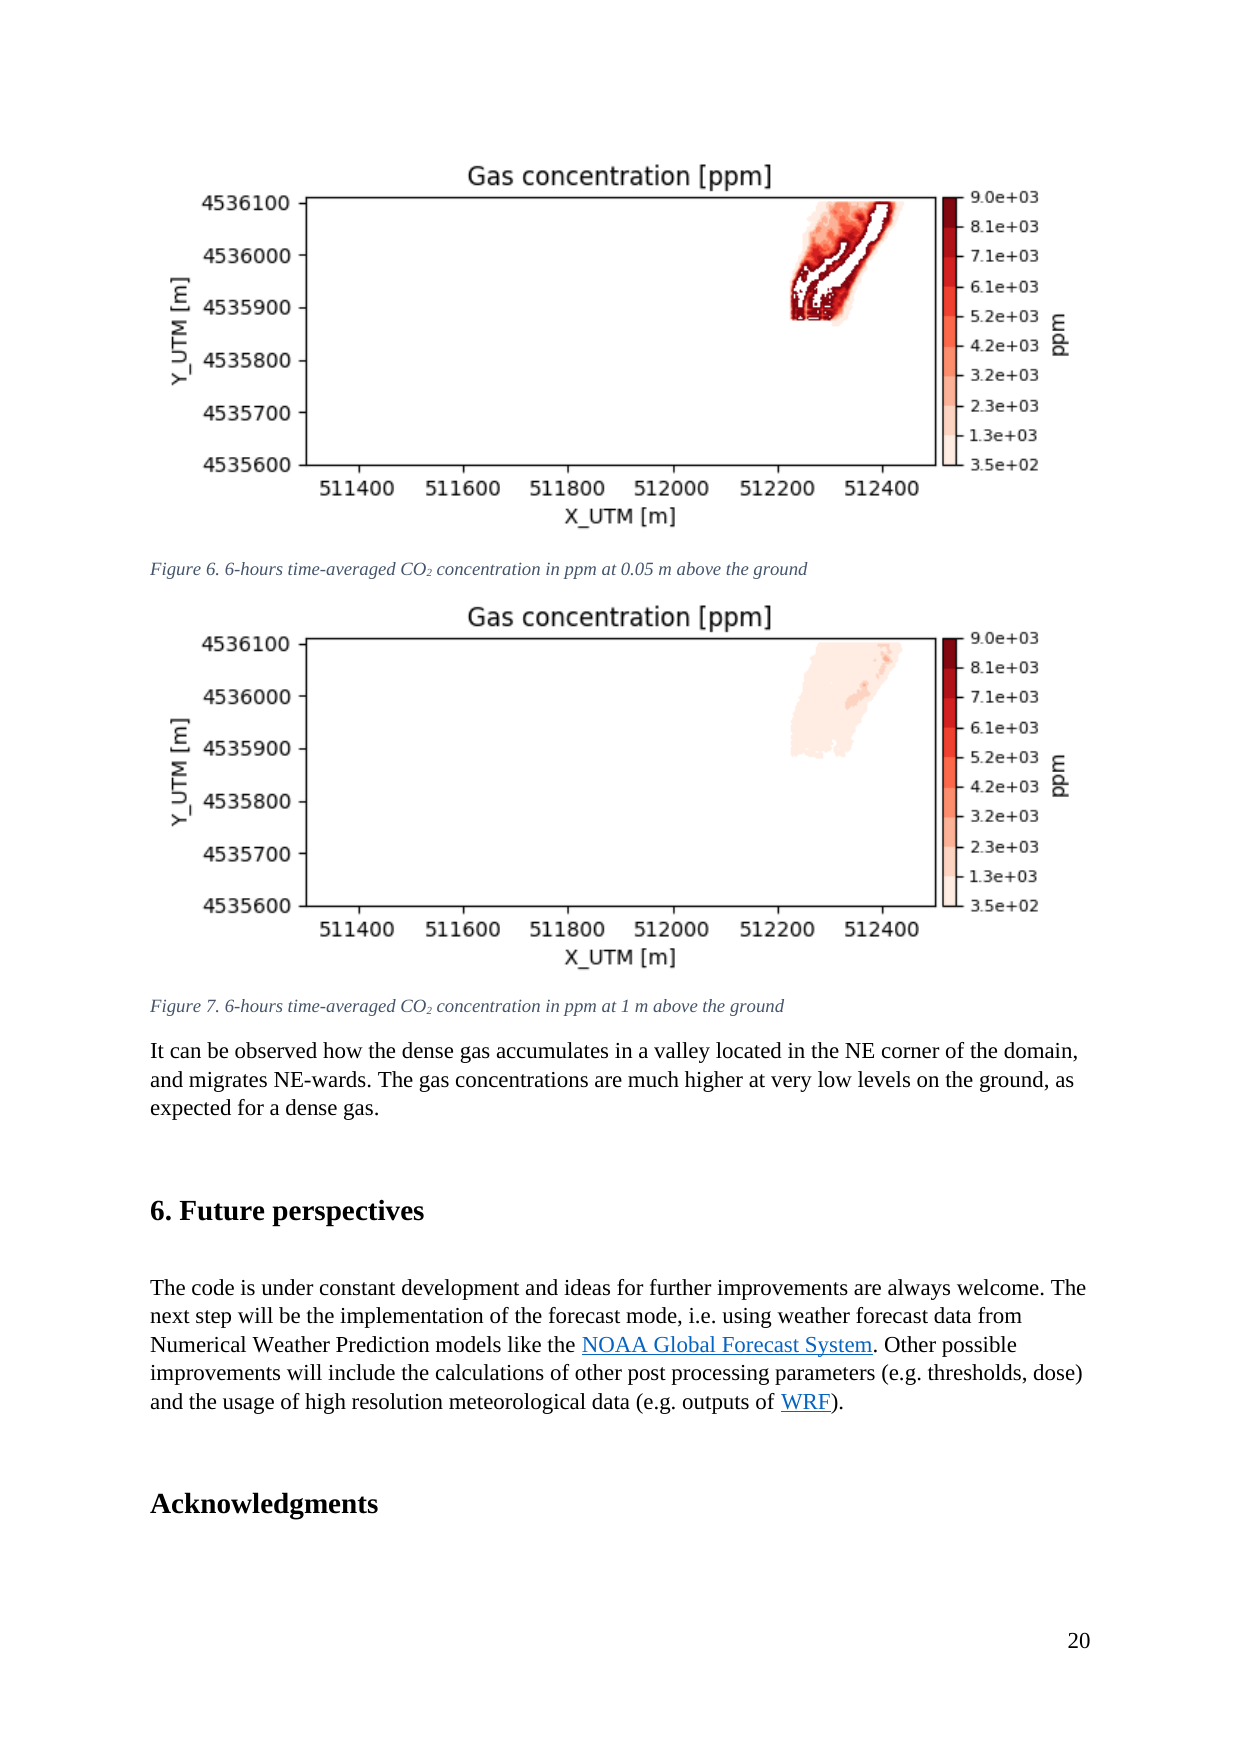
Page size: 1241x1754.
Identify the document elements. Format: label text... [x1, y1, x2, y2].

subtitle Acknowledgments [150, 1486, 1090, 1520]
text It can be observed how the dense gas accumulates in a valley located in the NE corner of the domain, and migrates NE-wards. The gas concentrations are much higher at very low levels on the ground, as expected for a dense gas. [150, 1037, 1090, 1121]
picture [150, 600, 1090, 977]
subtitle 6. Future perspectives [150, 1193, 1090, 1226]
text The code is under constant development and ideas for further improvements are always welcome. The next step will be the implementation of the forecast mode, i.e. using weather forecast data from Numerical Weather Prediction models like the NOAA Global Forecast System. Other possible improvements will include the calculations of other post processing parameters (e.g. thresholds, dose) and the usage of high resolution meteorological data (e.g. outputs of WRF). [150, 1274, 1090, 1414]
picture [150, 150, 1090, 539]
